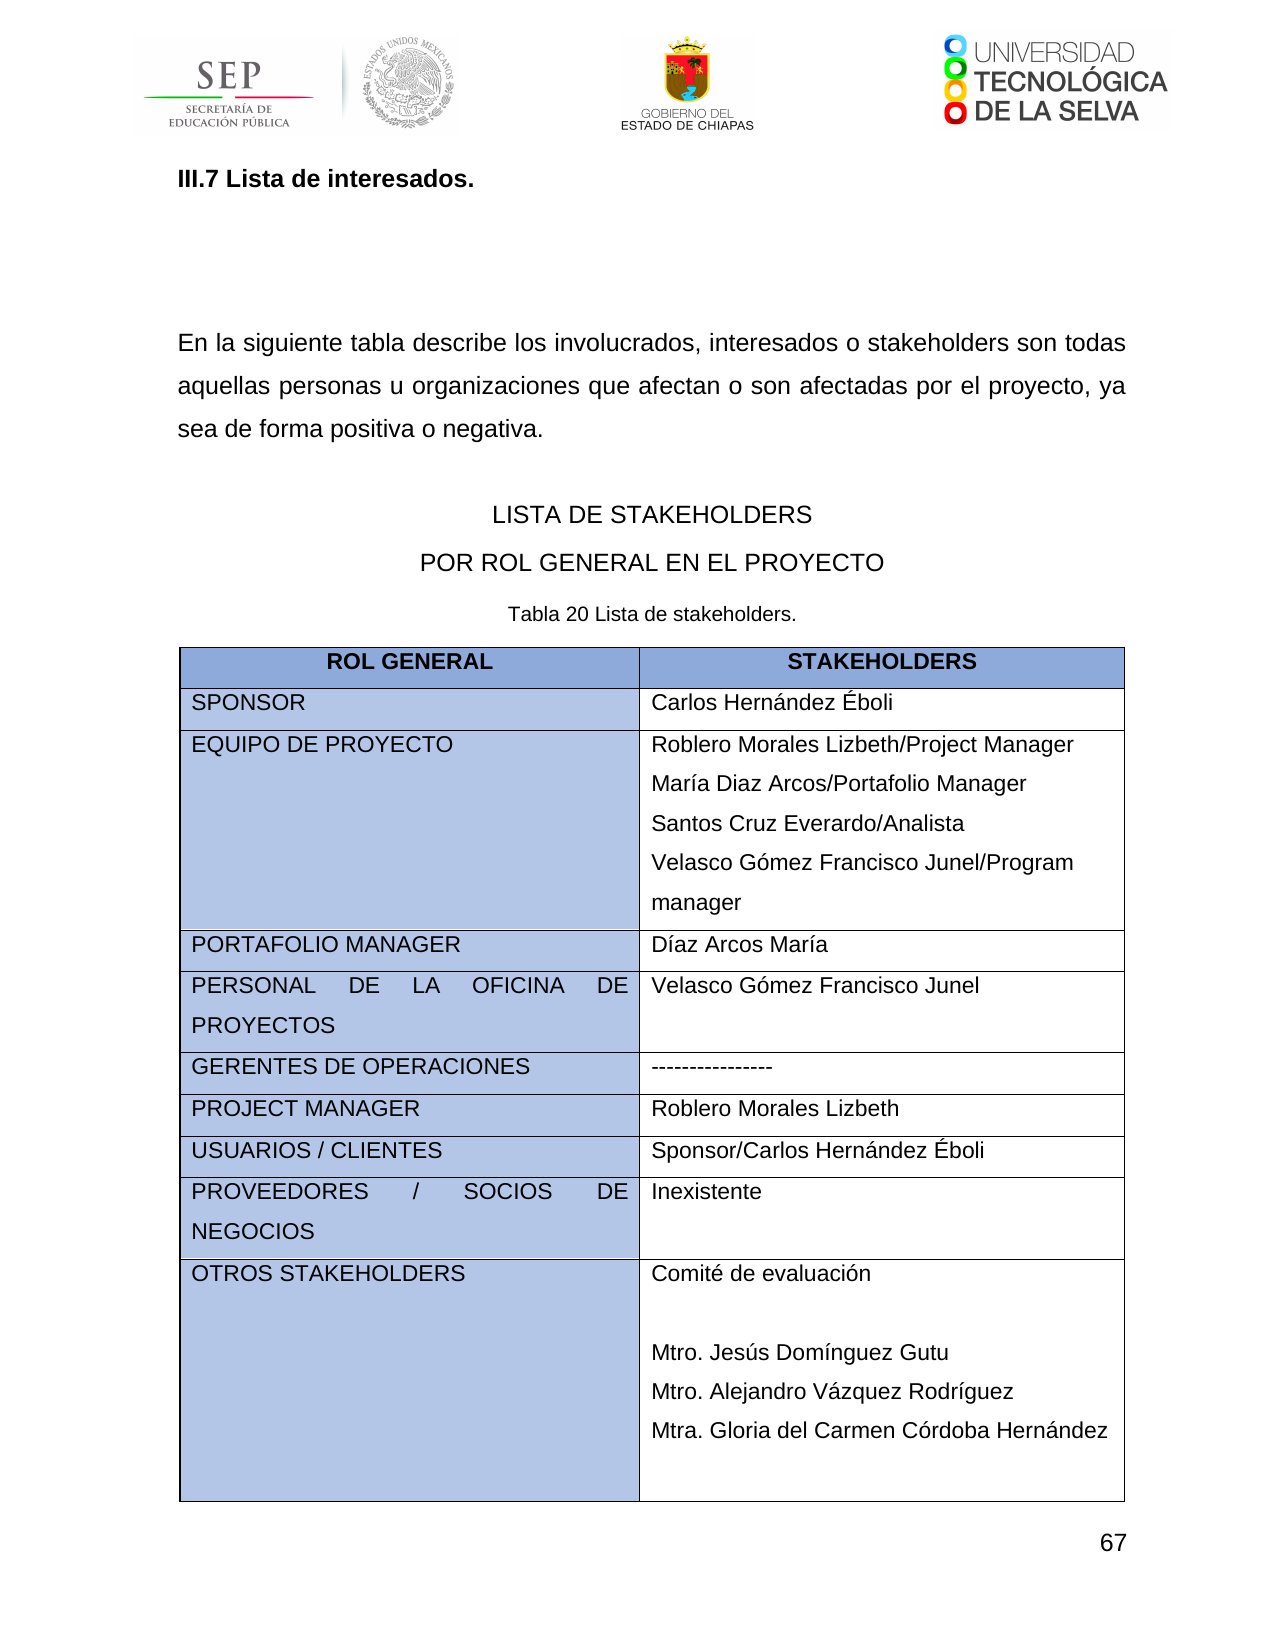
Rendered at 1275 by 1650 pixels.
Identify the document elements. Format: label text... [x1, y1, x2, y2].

table_header ROL GENERAL [181, 648, 639, 688]
table_cell Roblero Morales Lizbeth [640, 1095, 1124, 1136]
subtitle III.7 Lista de interesados. [177, 164, 1127, 193]
table_cell USUARIOS / CLIENTES [181, 1137, 639, 1177]
picture [933, 29, 1173, 130]
table_cell EQUIPO DE PROYECTO [181, 731, 639, 929]
table_cell OTROS STAKEHOLDERS [181, 1260, 639, 1501]
table_cell SPONSOR [181, 689, 639, 730]
picture [618, 34, 757, 135]
text POR ROL GENERAL EN EL PROYECTO [177, 548, 1127, 577]
table_cell Díaz Arcos María [640, 931, 1124, 971]
text LISTA DE STAKEHOLDERS [177, 500, 1127, 529]
table_cell PROJECT MANAGER [181, 1095, 639, 1136]
table_cell PERSONAL DE LA OFICINA DE PROYECTOS [181, 972, 639, 1052]
table_cell ---------------- [640, 1053, 1124, 1094]
table_cell PORTAFOLIO MANAGER [181, 931, 639, 971]
table_cell Inexistente [640, 1178, 1124, 1258]
table_cell Sponsor/Carlos Hernández Éboli [640, 1137, 1124, 1177]
text Tabla 20 Lista de stakeholders. [177, 602, 1127, 626]
table_cell Roblero Morales Lizbeth/Project Manager María Diaz Arcos/Portafolio Manager Santos Cruz Everardo/Analista Velasco Gómez Francisco Junel/Program manager [640, 731, 1124, 929]
table_cell Carlos Hernández Éboli [640, 689, 1124, 730]
table_cell Velasco Gómez Francisco Junel [640, 972, 1124, 1052]
text En la siguiente tabla describe los involucrados, interesados o stakeholders son todas aquellas personas u organizaciones que afectan o son afectadas por el proyecto, ya sea de forma positiva o negativa. [177, 328, 1127, 443]
picture [131, 34, 462, 136]
table_header STAKEHOLDERS [640, 648, 1124, 688]
table_cell PROVEEDORES / SOCIOS DE NEGOCIOS [181, 1178, 639, 1258]
table_cell GERENTES DE OPERACIONES [181, 1053, 639, 1094]
